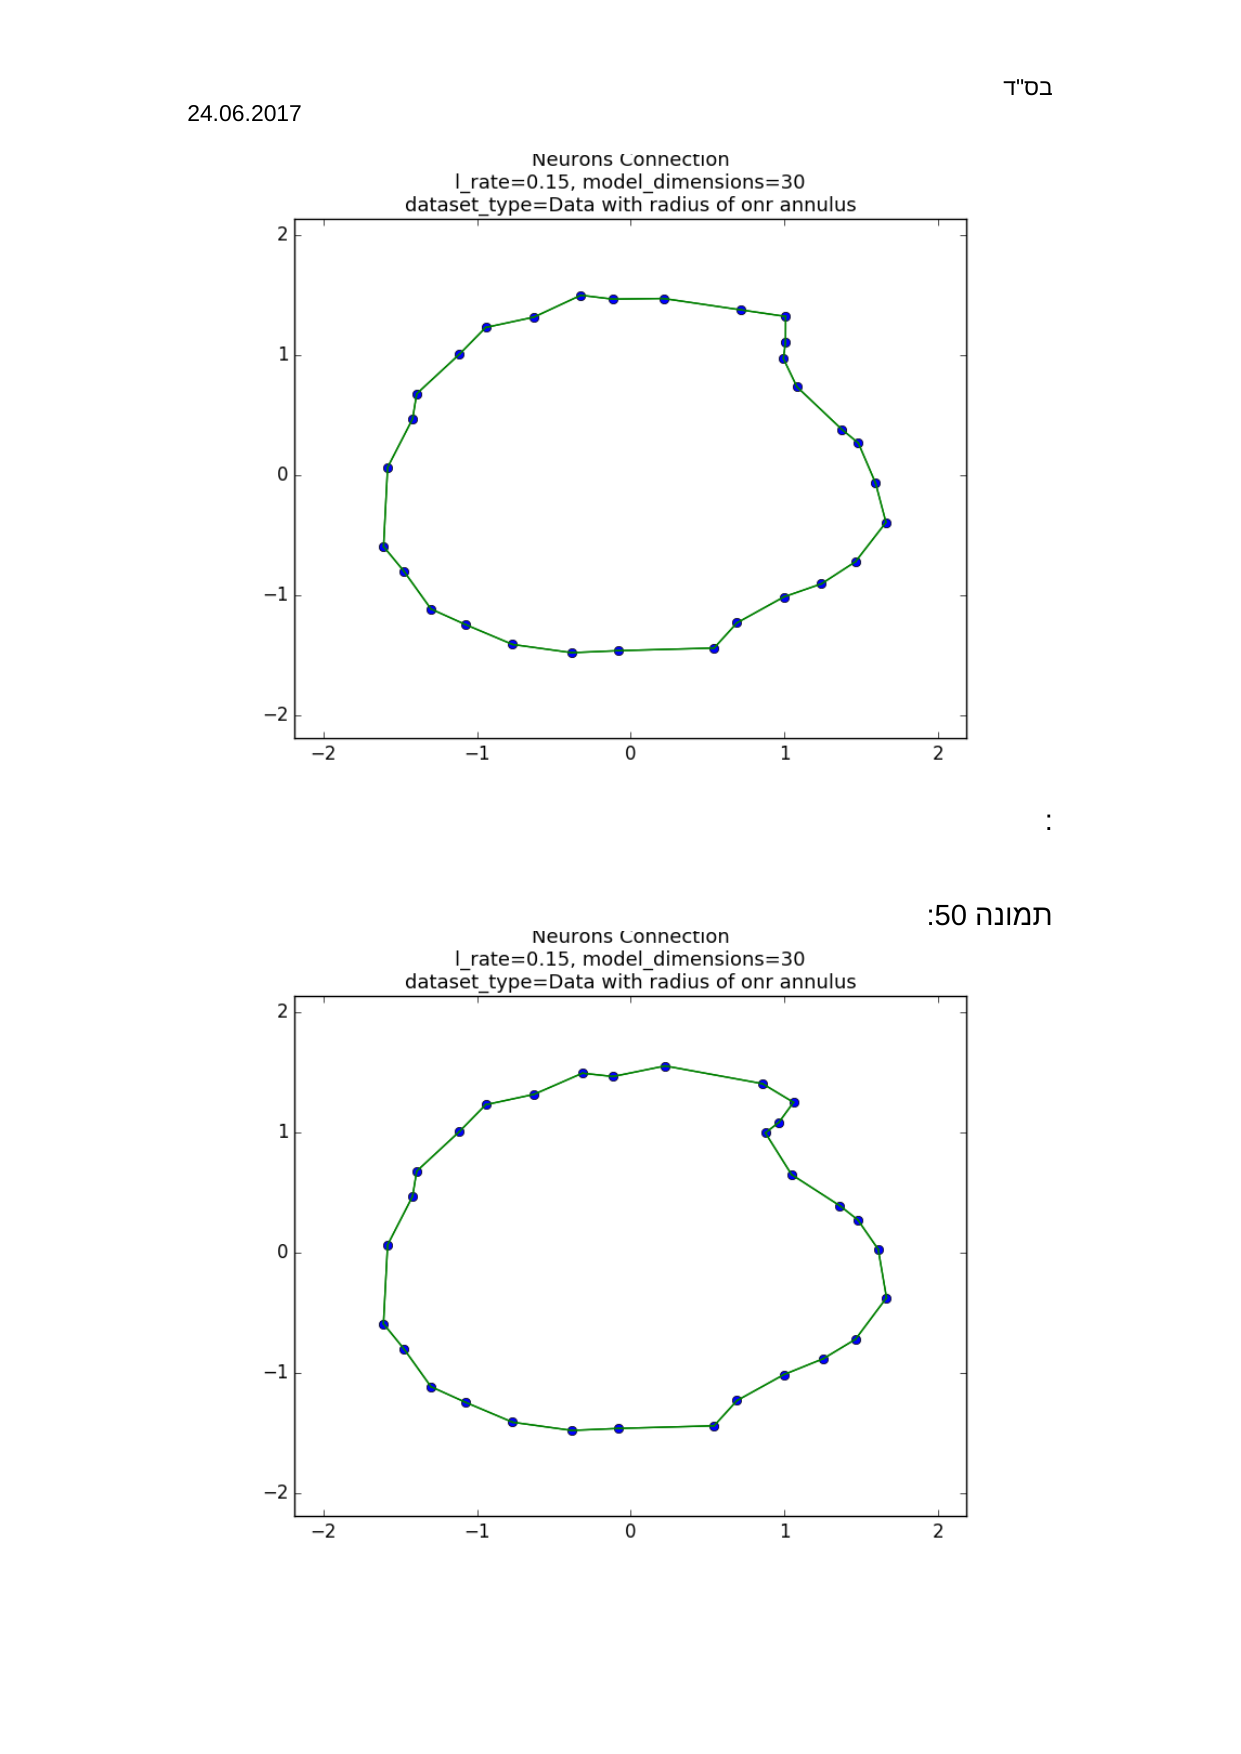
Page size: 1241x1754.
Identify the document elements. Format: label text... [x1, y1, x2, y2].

text תמונה 5: [187, 803, 1053, 837]
picture [186, 154, 1053, 803]
picture [186, 931, 1053, 1581]
text תמונה 50: [187, 898, 1053, 931]
